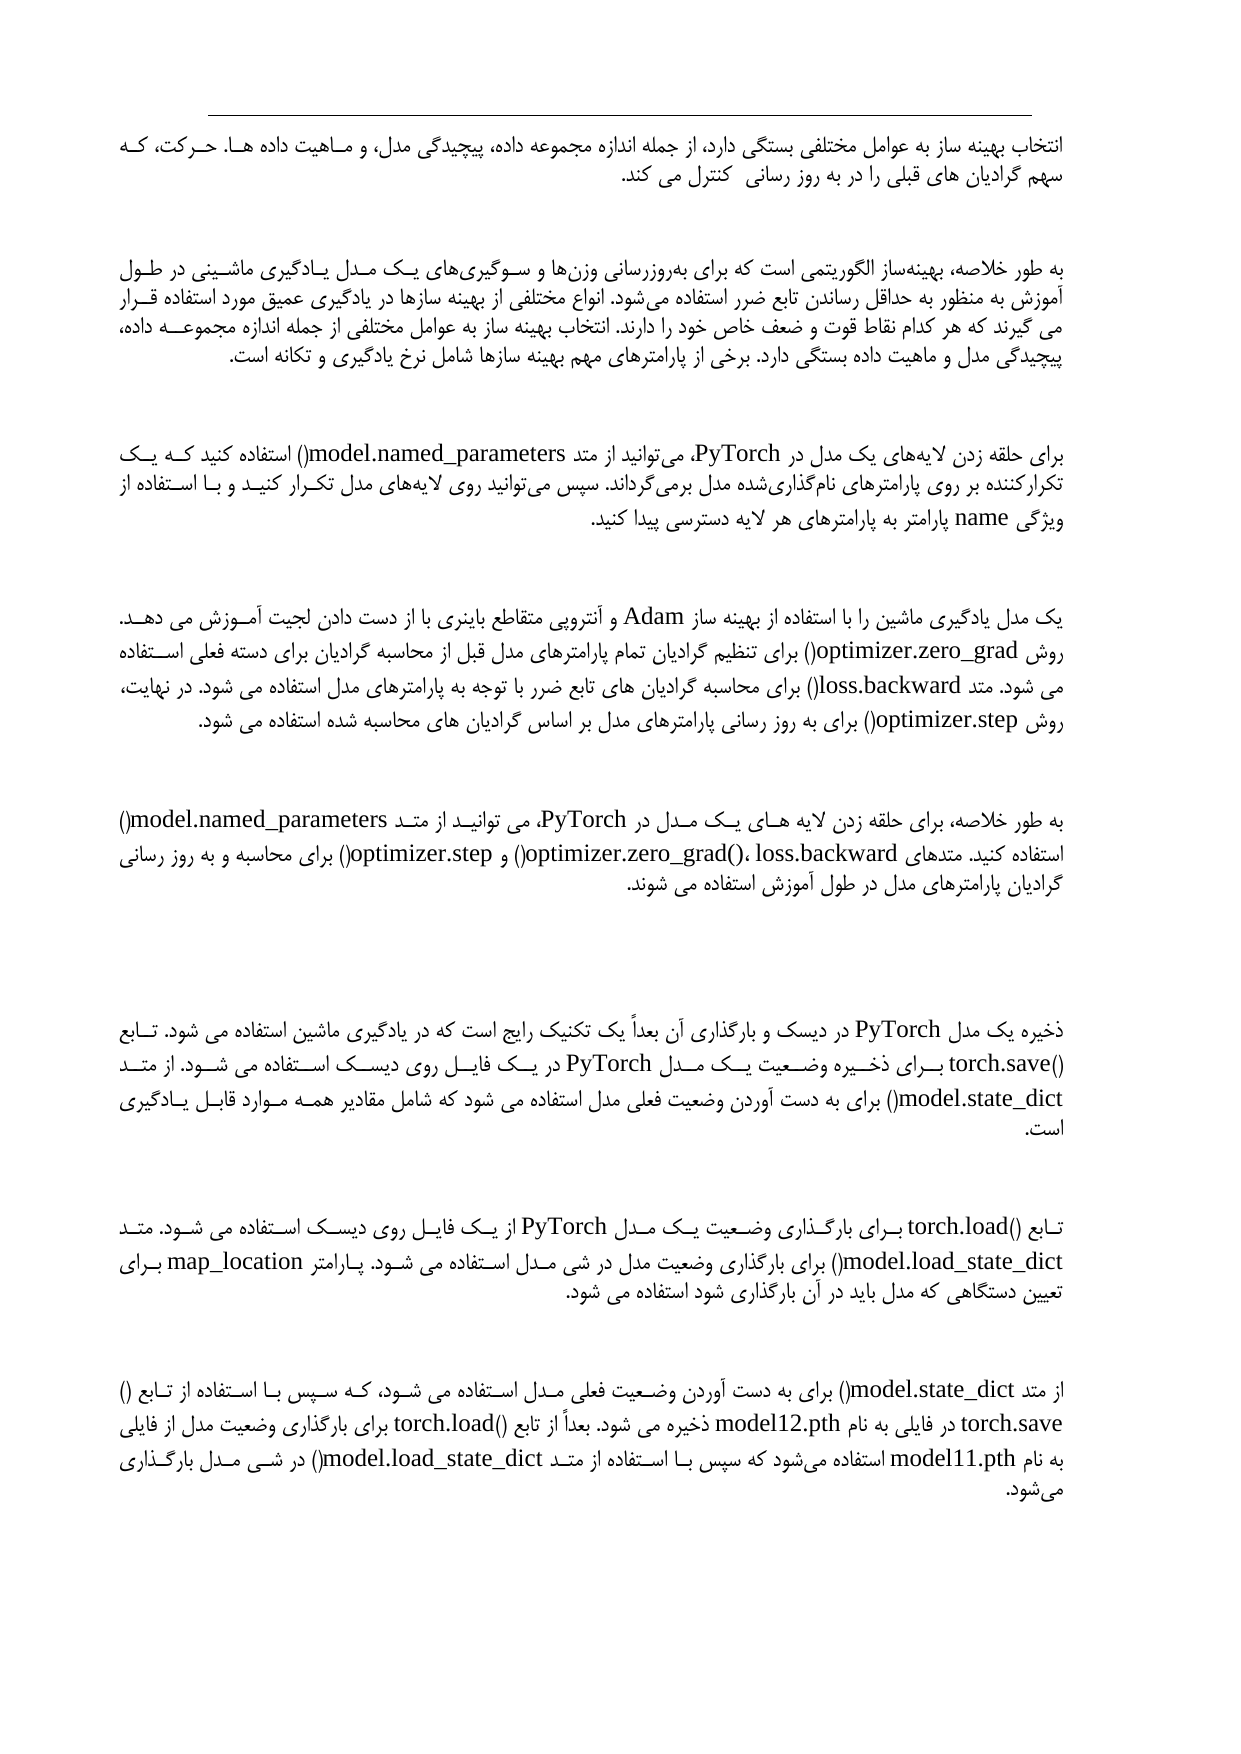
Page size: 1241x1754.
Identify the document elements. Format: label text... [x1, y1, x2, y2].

text از متد model.state_dict() برای به دست آوردن وضعیت فعلی مدل استفاده می شود، که سپس با استفاده از تابع ()torch.save در فایلی به نام model12.pth ذخیره می شود. بعداً از تابع ()torch.load برای بارگذاری وضعیت مدل از فایلی به نام model11.pth استفاده می‌شود که سپس با استفاده از متد model.load_state_dict() در شی مدل بارگذاری می‌شود. [118, 1374, 1063, 1504]
text به طور خلاصه، برای حلقه زدن لایه های یک مدل در PyTorch، می توانید از متد model.named_parameters() استفاده کنید. متدهای optimizer.zero_grad()، loss.backward() و optimizer.step() برای محاسبه و به روز رسانی گرادیان پارامترهای مدل در طول آموزش استفاده می شوند. [118, 804, 1063, 900]
text یک مدل یادگیری ماشین را با استفاده از بهینه ساز Adam و آنتروپی متقاطع باینری با از دست دادن لجیت آموزش می دهد. روش optimizer.zero_grad() برای تنظیم گرادیان تمام پارامترهای مدل قبل از محاسبه گرادیان برای دسته فعلی استفاده می شود. متد loss.backward() برای محاسبه گرادیان های تابع ضرر با توجه به پارامترهای مدل استفاده می شود. در نهایت، روش optimizer.step() برای به روز رسانی پارامترهای مدل بر اساس گرادیان های محاسبه شده استفاده می شود. [118, 601, 1063, 737]
text به طور خلاصه، بهینه‌ساز الگوریتمی است که برای به‌روزرسانی وزن‌ها و سوگیری‌های یک مدل یادگیری ماشینی در طول آموزش به منظور به حداقل رساندن تابع ضرر استفاده می‌شود. انواع مختلفی از بهینه سازها در یادگیری عمیق مورد استفاده قرار می گیرند که هر کدام نقاط قوت و ضعف خاص خود را دارند. انتخاب بهینه ساز به عوامل مختلفی از جمله اندازه مجموعه داده، پیچیدگی مدل و ماهیت داده بستگی دارد. برخی از پارامترهای مهم بهینه سازها شامل نرخ یادگیری و تکانه است. [118, 257, 1063, 372]
text برای حلقه زدن لایه‌های یک مدل در PyTorch، می‌توانید از متد model.named_parameters() استفاده کنید که یک تکرارکننده بر روی پارامترهای نام‌گذاری‌شده مدل برمی‌گرداند. سپس می‌توانید روی لایه‌های مدل تکرار کنید و با استفاده از ویژگی name پارامتر به پارامترهای هر لایه دسترسی پیدا کنید. [118, 438, 1063, 534]
text ذخیره یک مدل PyTorch در دیسک و بارگذاری آن بعداً یک تکنیک رایج است که در یادگیری ماشین استفاده می شود. تابع ()torch.save برای ذخیره وضعیت یک مدل PyTorch در یک فایل روی دیسک استفاده می شود. از متد model.state_dict() برای به دست آوردن وضعیت فعلی مدل استفاده می شود که شامل مقادیر همه موارد قابل یادگیری است. [118, 1014, 1063, 1144]
text انتخاب بهینه ساز به عوامل مختلفی بستگی دارد، از جمله اندازه مجموعه داده، پیچیدگی مدل، و ماهیت داده ها. حرکت، که سهم گرادیان های قبلی را در به روز رسانی کنترل می کند. [118, 134, 1063, 191]
text تابع ()torch.load برای بارگذاری وضعیت یک مدل PyTorch از یک فایل روی دیسک استفاده می شود. متد model.load_state_dict() برای بارگذاری وضعیت مدل در شی مدل استفاده می شود. پارامتر map_location برای تعیین دستگاهی که مدل باید در آن بارگذاری شود استفاده می شود. [118, 1211, 1063, 1307]
